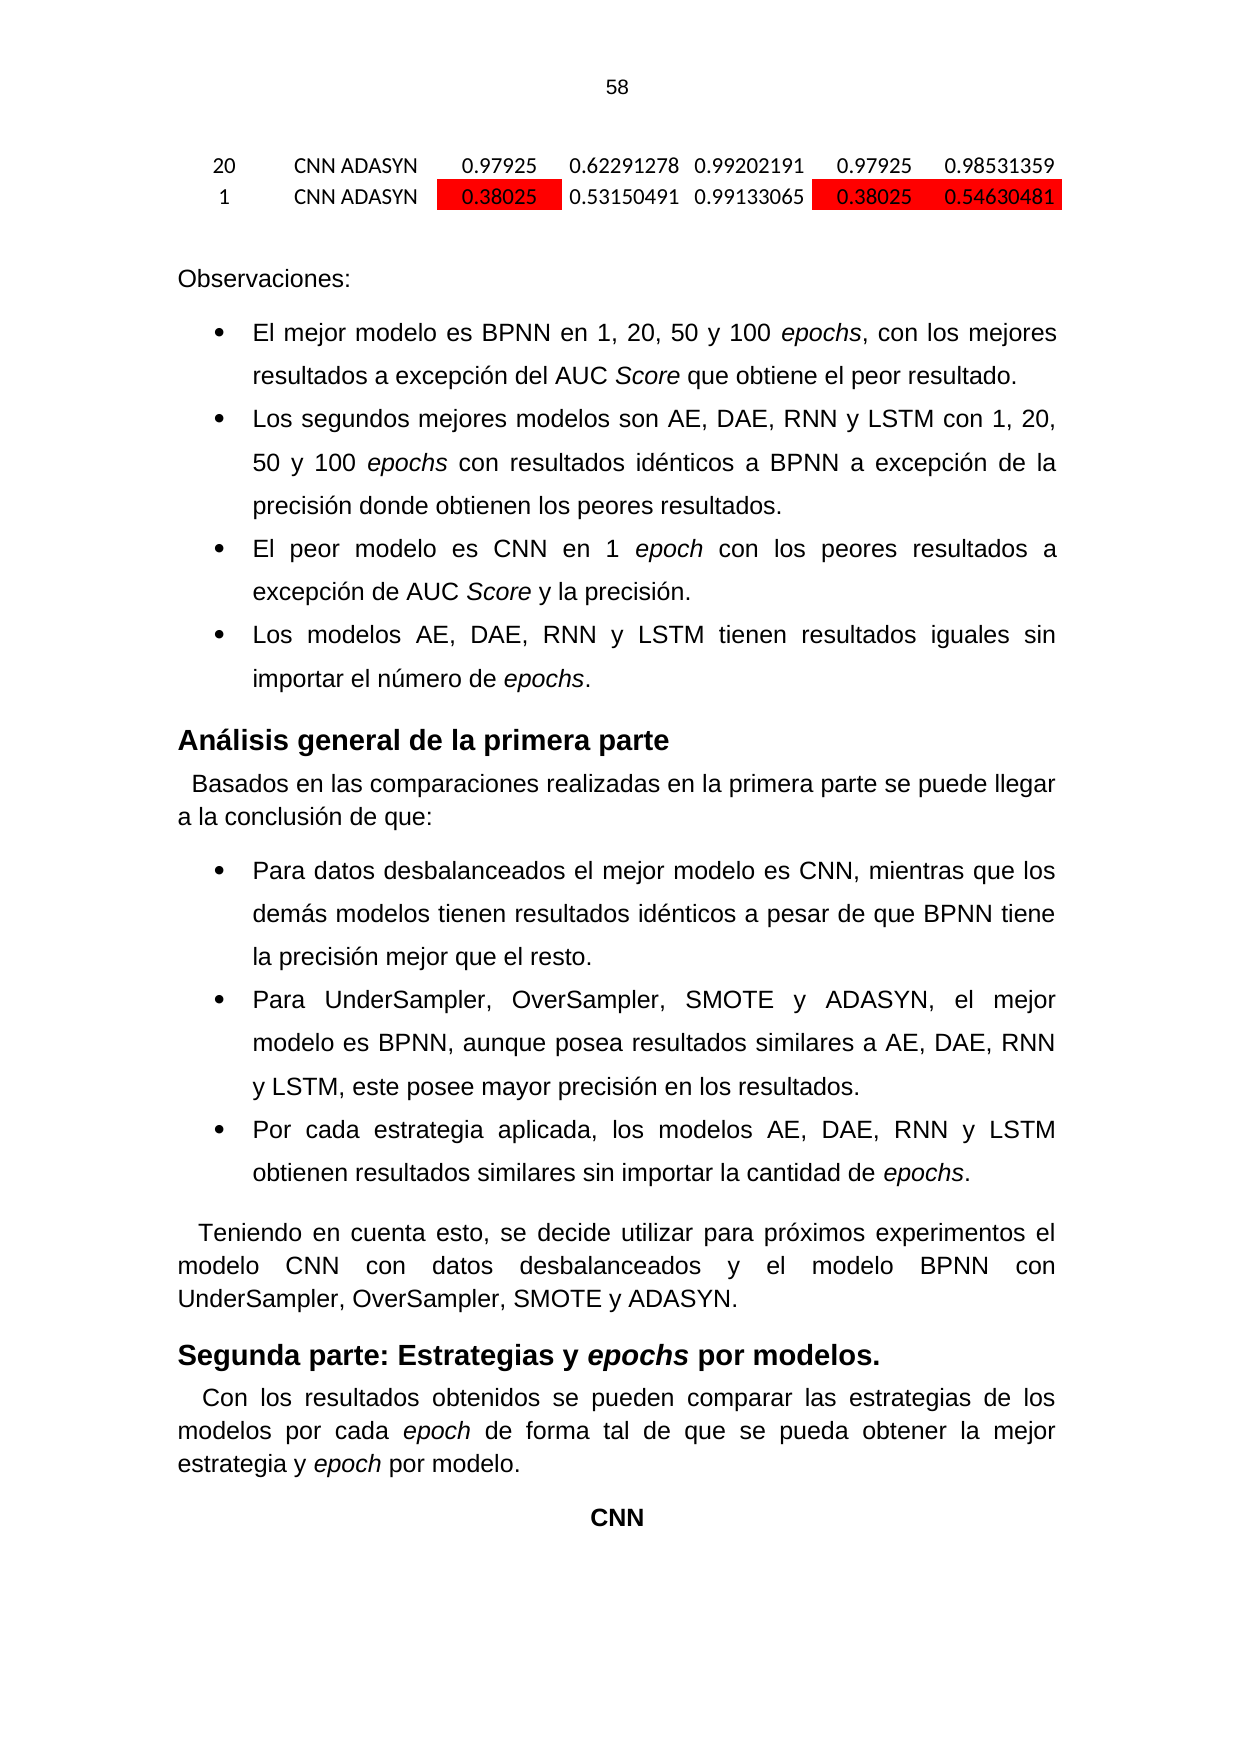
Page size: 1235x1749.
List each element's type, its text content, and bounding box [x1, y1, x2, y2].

subtitle Segunda parte: Estrategias y epochs por modelos. [177, 1338, 1057, 1371]
table_cell 1 [173, 179, 275, 210]
list Para UnderSampler, OverSampler, SMOTE y ADASYN, el mejor modelo es BPNN, aunque posea resultados similares a AE, DAE, RNN y LSTM, este posee mayor precisión en los resultados. [215, 985, 1057, 1100]
table_cell CNN ADASYN [275, 179, 437, 210]
table_cell 0.54630481 [937, 179, 1062, 210]
text CNN [177, 1503, 1057, 1532]
list El mejor modelo es BPNN en 1, 20, 50 y 100 epochs, con los mejores resultados a excepción del AUC Score que obtiene el peor resultado. [215, 318, 1057, 390]
list Por cada estrategia aplicada, los modelos AE, DAE, RNN y LSTM obtienen resultados similares sin importar la cantidad de epochs. [215, 1115, 1057, 1187]
table_cell 0.99133065 [687, 179, 812, 210]
table_cell 0.53150491 [562, 179, 687, 210]
table_cell 20 [173, 148, 275, 179]
list Los segundos mejores modelos son AE, DAE, RNN y LSTM con 1, 20, 50 y 100 epochs con resultados idénticos a BPNN a excepción de la precisión donde obtienen los peores resultados. [215, 404, 1057, 519]
table_cell 0.97925 [437, 148, 562, 179]
text Con los resultados obtenidos se pueden comparar las estrategias de los modelos por cada epoch de forma tal de que se pueda obtener la mejor estrategia y epoch por modelo. [177, 1383, 1057, 1478]
text Observaciones: [177, 264, 1057, 293]
table_cell 0.38025 [812, 179, 937, 210]
list Para datos desbalanceados el mejor modelo es CNN, mientras que los demás modelos tienen resultados idénticos a pesar de que BPNN tiene la precisión mejor que el resto. [215, 856, 1057, 971]
table_cell 0.38025 [437, 179, 562, 210]
text Teniendo en cuenta esto, se decide utilizar para próximos experimentos el modelo CNN con datos desbalanceados y el modelo BPNN con UnderSampler, OverSampler, SMOTE y ADASYN. [177, 1218, 1057, 1312]
table_cell CNN ADASYN [275, 148, 437, 179]
text Basados en las comparaciones realizadas en la primera parte se puede llegar a la conclusión de que: [177, 769, 1057, 831]
list Los modelos AE, DAE, RNN y LSTM tienen resultados iguales sin importar el número de epochs. [215, 620, 1057, 692]
list El peor modelo es CNN en 1 epoch con los peores resultados a excepción de AUC Score y la precisión. [215, 534, 1057, 606]
table_cell 0.62291278 [562, 148, 687, 179]
table_cell 0.97925 [812, 148, 937, 179]
table_cell 0.98531359 [937, 148, 1062, 179]
table_cell 0.99202191 [687, 148, 812, 179]
subtitle Análisis general de la primera parte [177, 723, 1057, 757]
